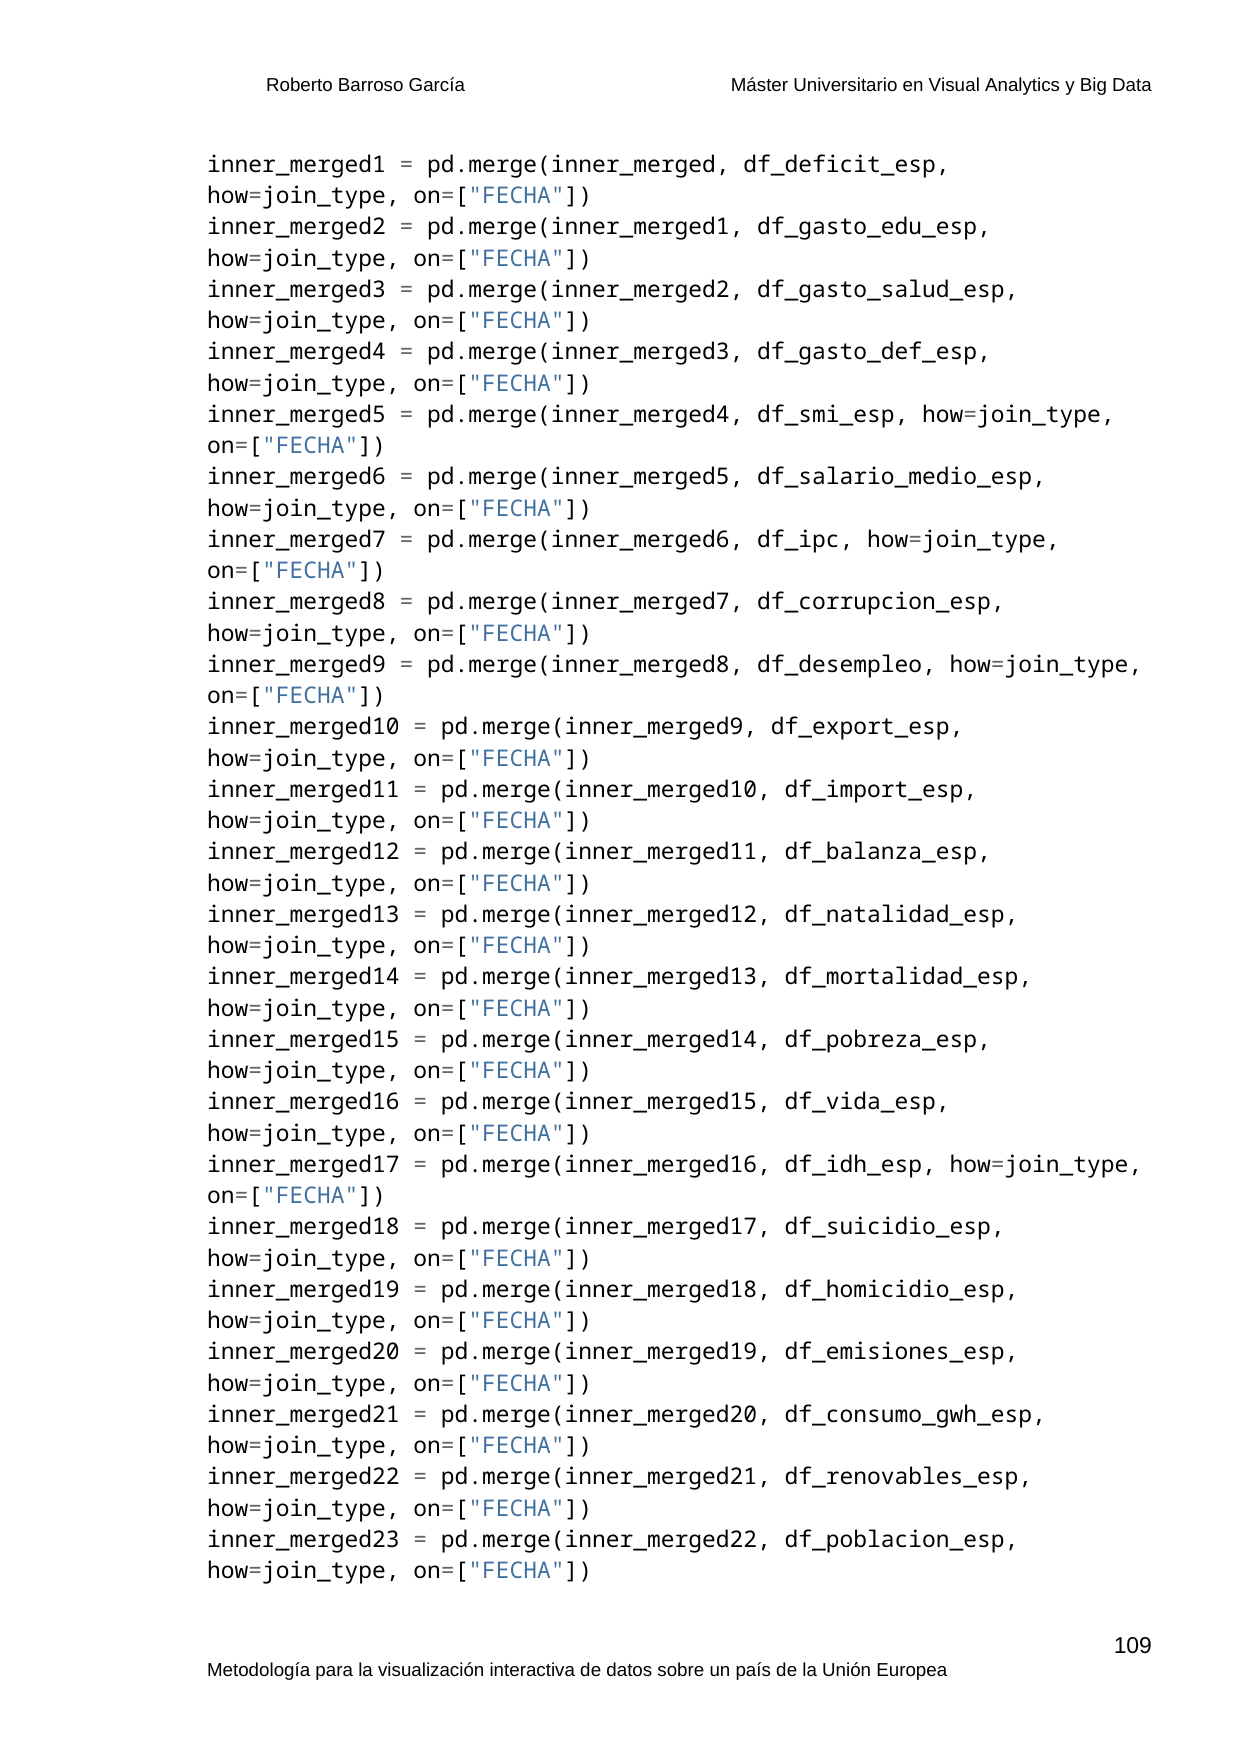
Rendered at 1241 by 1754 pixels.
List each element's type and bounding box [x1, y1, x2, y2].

text [207, 148, 1152, 1585]
